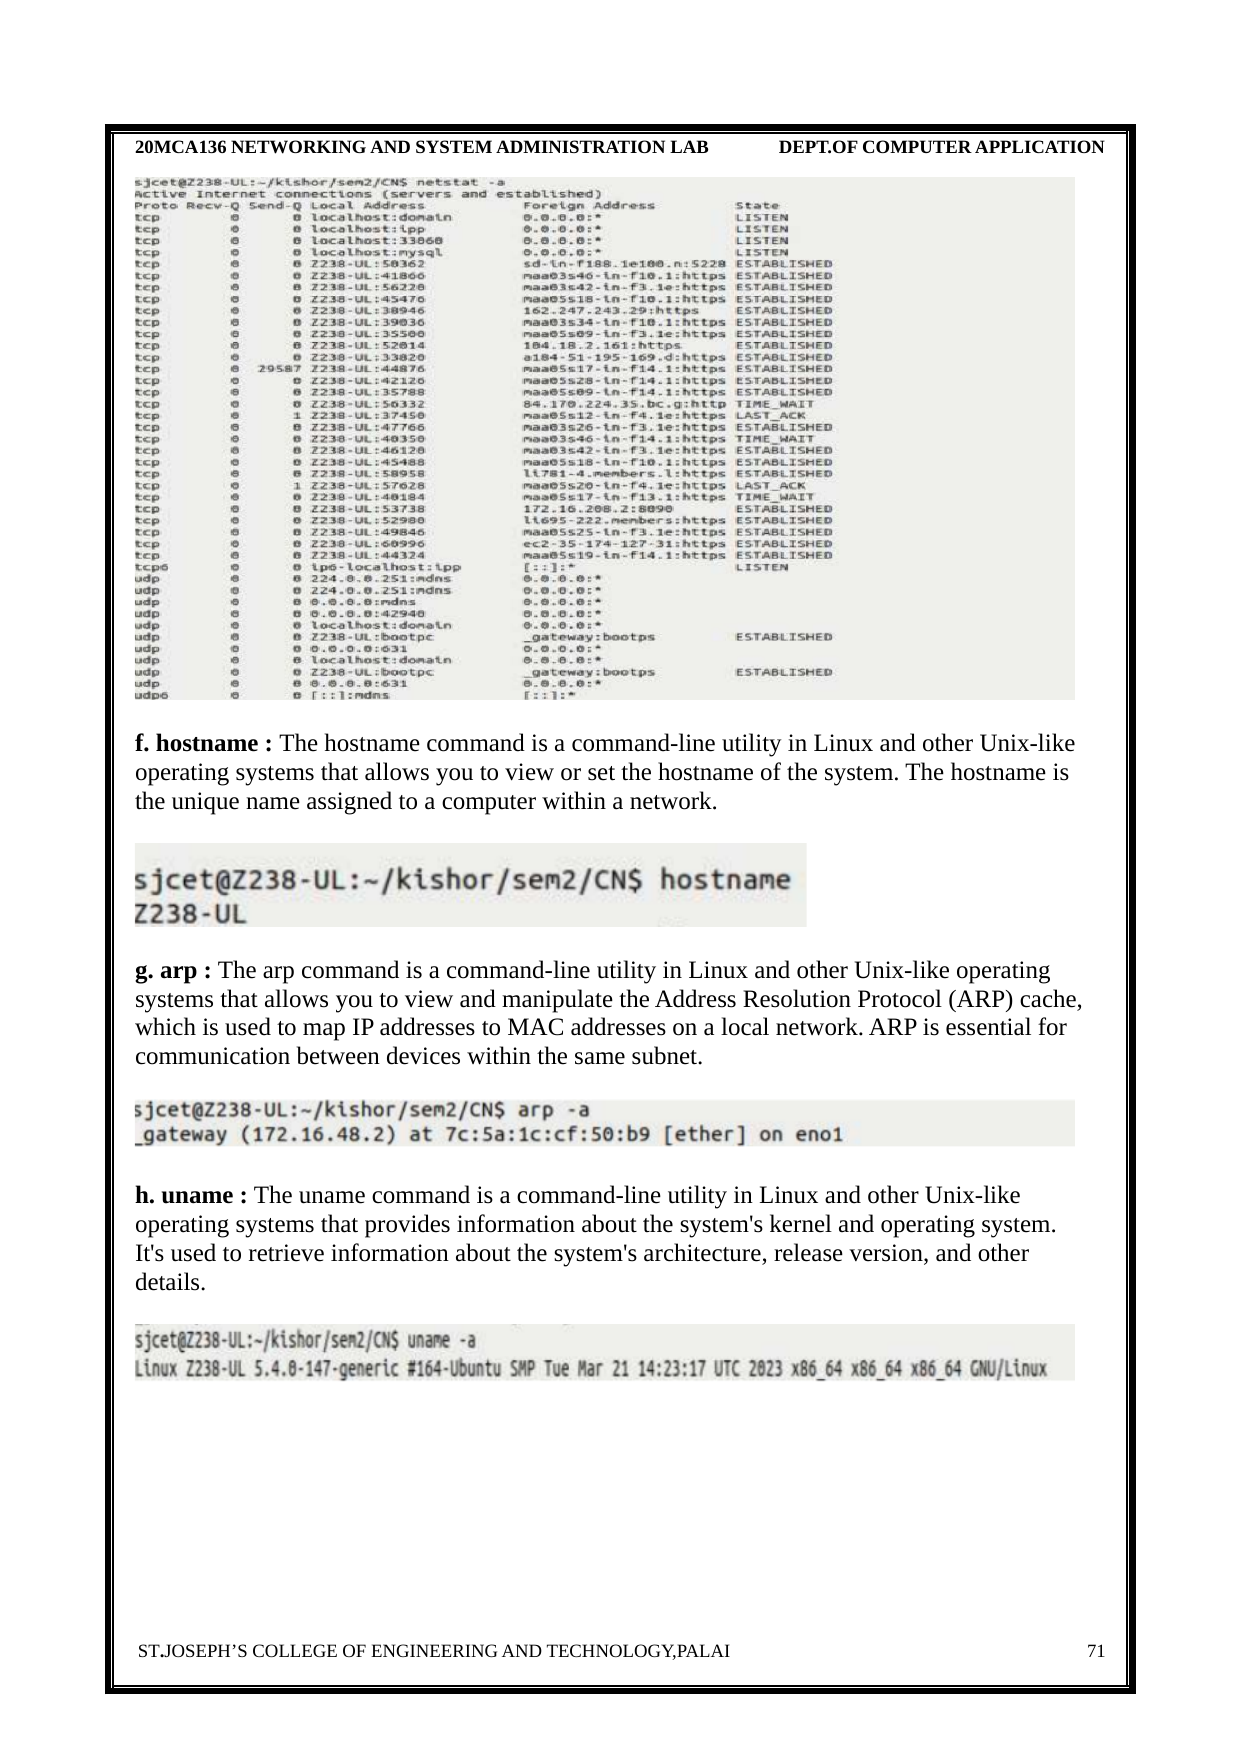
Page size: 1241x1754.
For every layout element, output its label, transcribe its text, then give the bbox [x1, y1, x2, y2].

picture [134, 843, 807, 927]
text details. [135, 1267, 1106, 1295]
text the unique name assigned to a computer within a network. [135, 786, 1106, 815]
text operating systems that provides information about the system's kernel and operating system. [135, 1209, 1106, 1238]
picture [134, 1324, 1075, 1382]
picture [134, 1098, 1075, 1152]
text operating systems that allows you to view or set the hostname of the system. The hostname is [135, 757, 1106, 786]
text h. uname : The uname command is a command-line utility in Linux and other Unix-like [135, 1180, 1106, 1209]
text It's used to retrieve information about the system's architecture, release version, and other [135, 1238, 1106, 1267]
text f. hostname : The hostname command is a command-line utility in Linux and other Unix-like [135, 728, 1106, 757]
text g. arp : The arp command is a command-line utility in Linux and other Unix-like operating [135, 955, 1106, 984]
text systems that allows you to view and manipulate the Address Resolution Protocol (ARP) cache, which is used to map IP addresses to MAC addresses on a local network. ARP is essential for communication between devices within the same subnet. [135, 984, 1106, 1070]
picture [134, 177, 1075, 700]
